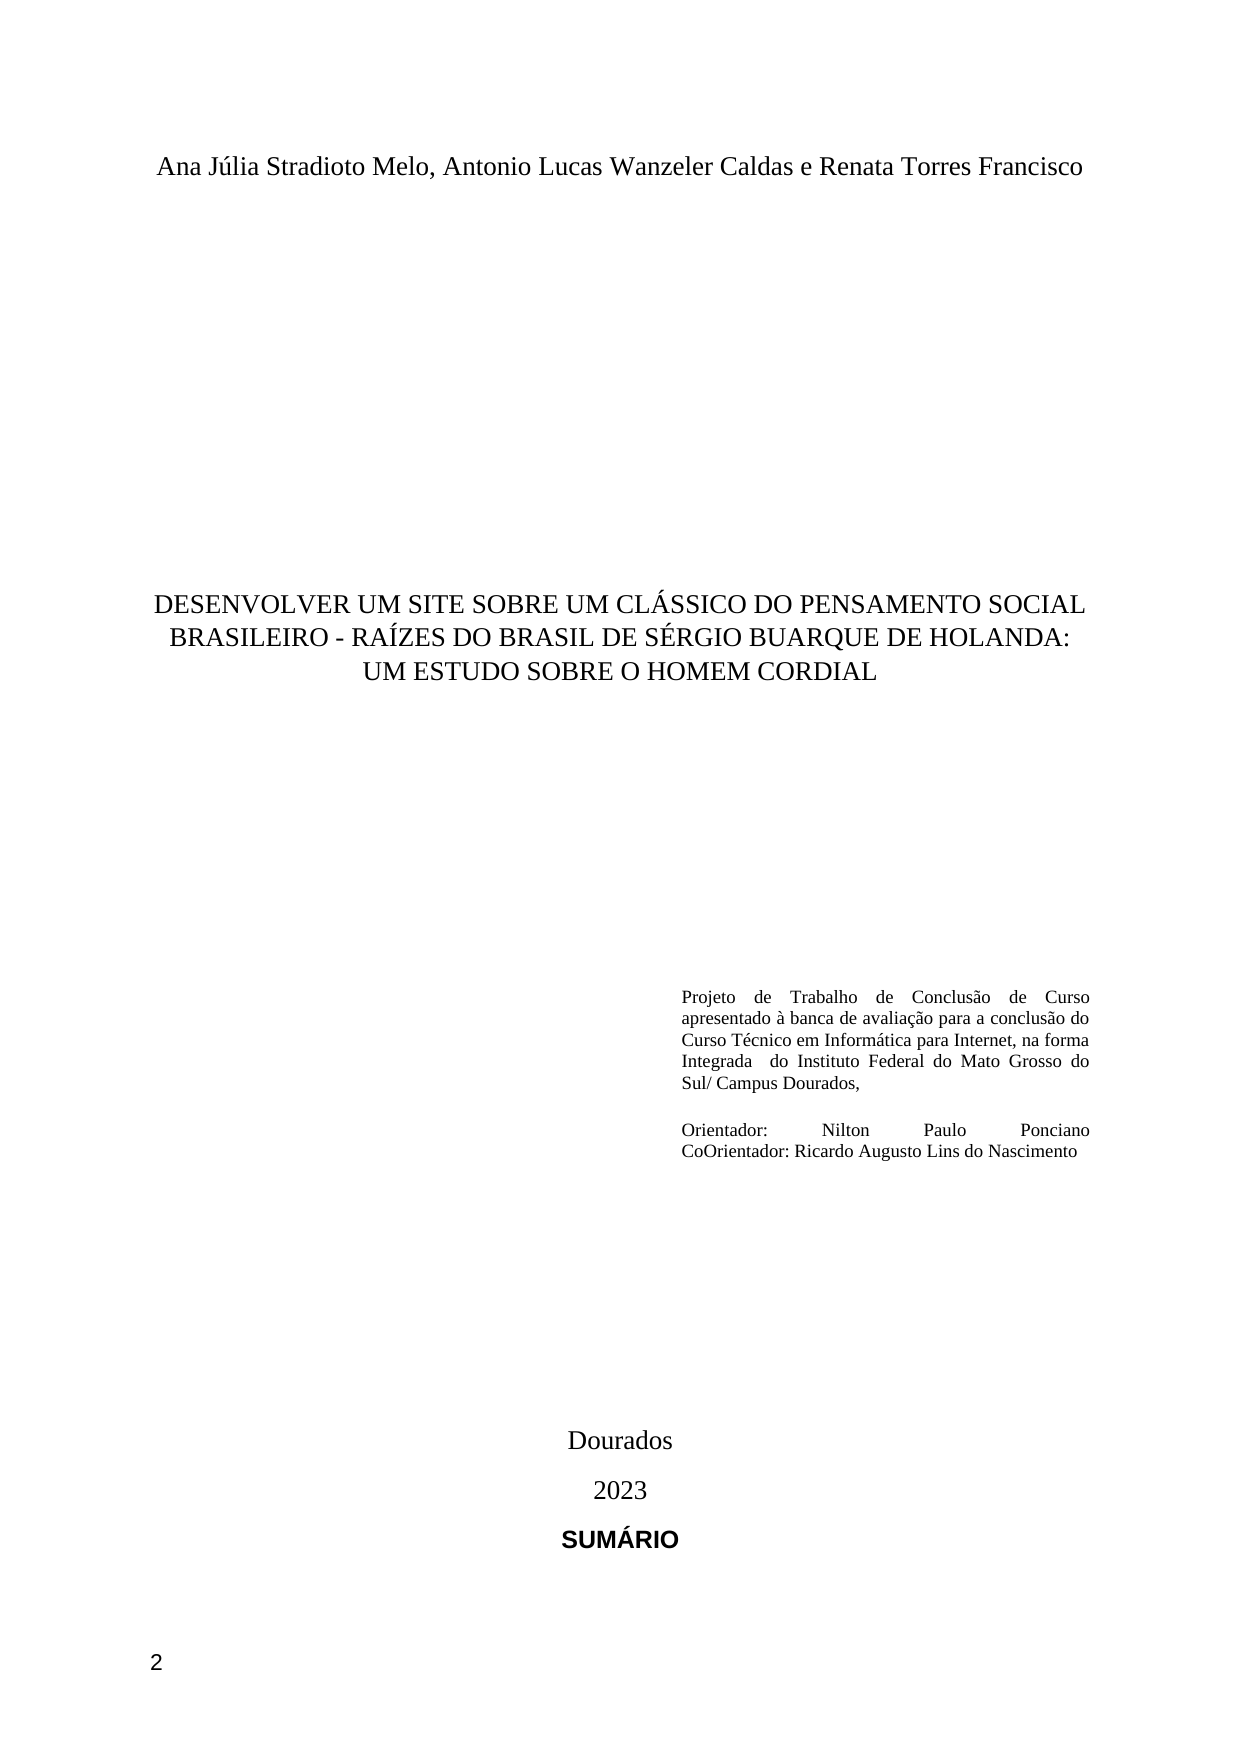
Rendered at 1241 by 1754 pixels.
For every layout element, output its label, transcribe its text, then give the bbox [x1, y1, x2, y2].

text Dourados [150, 1424, 1090, 1455]
text Projeto de Trabalho de Conclusão de Curso apresentado à banca de avaliação para a conclusão do Curso Técnico em Informática para Internet, na forma Integrada do Instituto Federal do Mato Grosso do Sul/ Campus Dourados, [681, 986, 1090, 1093]
text Ana Júlia Stradioto Melo, Antonio Lucas Wanzeler Caldas e Renata Torres Francisco [150, 150, 1090, 181]
text SUMÁRIO [150, 1524, 1090, 1553]
text Orientador: Nilton Paulo Ponciano CoOrientador: Ricardo Augusto Lins do Nascimento [681, 1118, 1090, 1162]
text DESENVOLVER UM SITE SOBRE UM CLÁSSICO DO PENSAMENTO SOCIAL BRASILEIRO - RAÍZES DO BRASIL DE SÉRGIO BUARQUE DE HOLANDA: UM ESTUDO SOBRE O HOMEM CORDIAL [150, 588, 1090, 686]
text 2023 [150, 1474, 1090, 1506]
